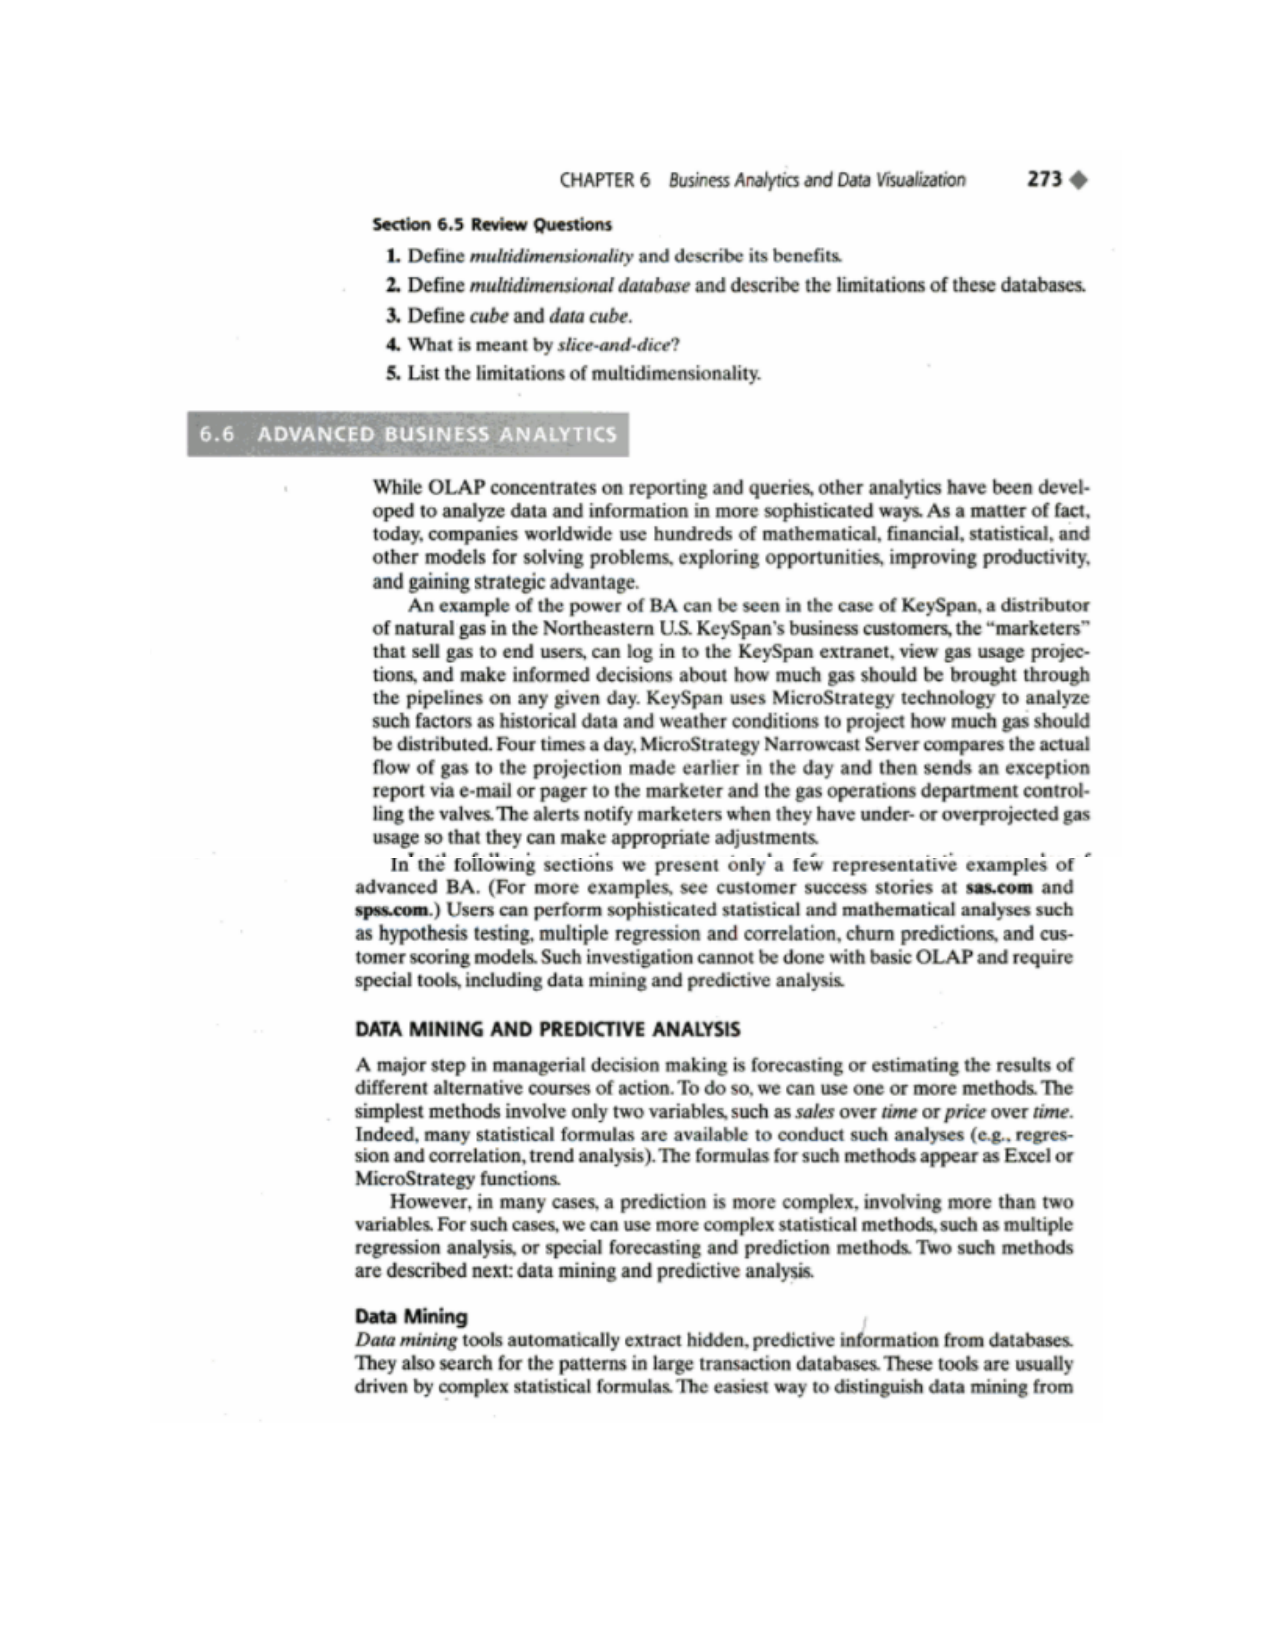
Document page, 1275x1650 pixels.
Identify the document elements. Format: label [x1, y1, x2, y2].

picture [150, 150, 1122, 857]
picture [150, 858, 1104, 1423]
